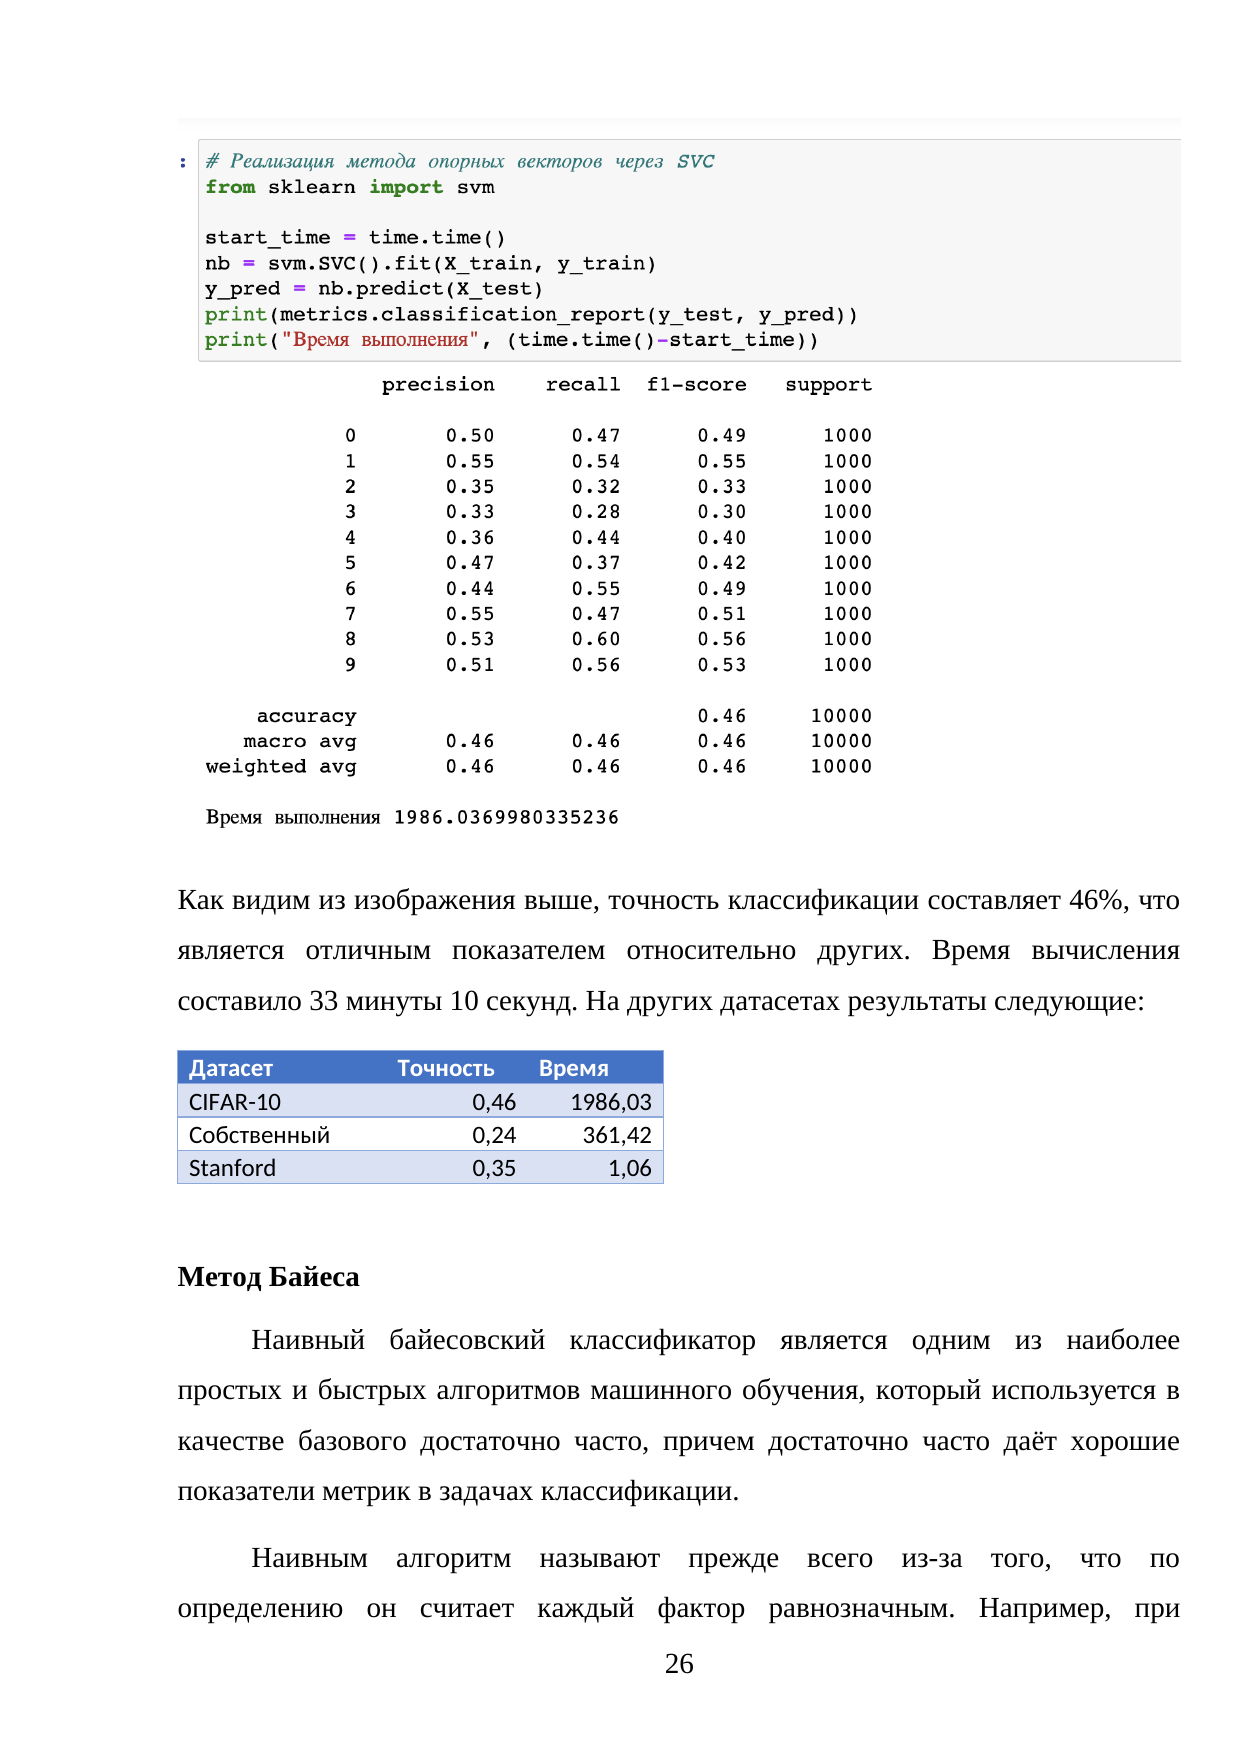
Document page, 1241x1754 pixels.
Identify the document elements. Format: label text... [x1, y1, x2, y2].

subtitle Метод Байеса [177, 1259, 1181, 1293]
table_header Датасет [178, 1051, 386, 1083]
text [177, 1540, 1181, 1624]
table_cell 1,06 [528, 1151, 663, 1183]
table_cell 0,35 [386, 1151, 528, 1183]
table_cell 0,24 [386, 1118, 528, 1150]
table_header Точность [386, 1051, 528, 1083]
table_cell CIFAR-10 [178, 1084, 386, 1116]
table_cell 1986,03 [528, 1084, 663, 1116]
text Как видим из изображения выше, точность классификации составляет 46%, что является отличным показателем относительно других. Время вычисления составило 33 минуты 10 секунд. На других датасетах результаты следующие: [177, 882, 1181, 1016]
text Наивный байесовский классификатор является одним из наиболее простых и быстрых алгоритмов машинного обучения, который используется в качестве базового достаточно часто, причем достаточно часто даёт хорошие показатели метрик в задачах классификации. [177, 1322, 1181, 1507]
table_header Время [528, 1051, 663, 1083]
table_cell Stanford [178, 1151, 386, 1183]
table_cell Собственный [178, 1118, 386, 1150]
picture [177, 118, 1182, 849]
table_cell 0,46 [386, 1084, 528, 1116]
table_cell 361,42 [528, 1118, 663, 1150]
